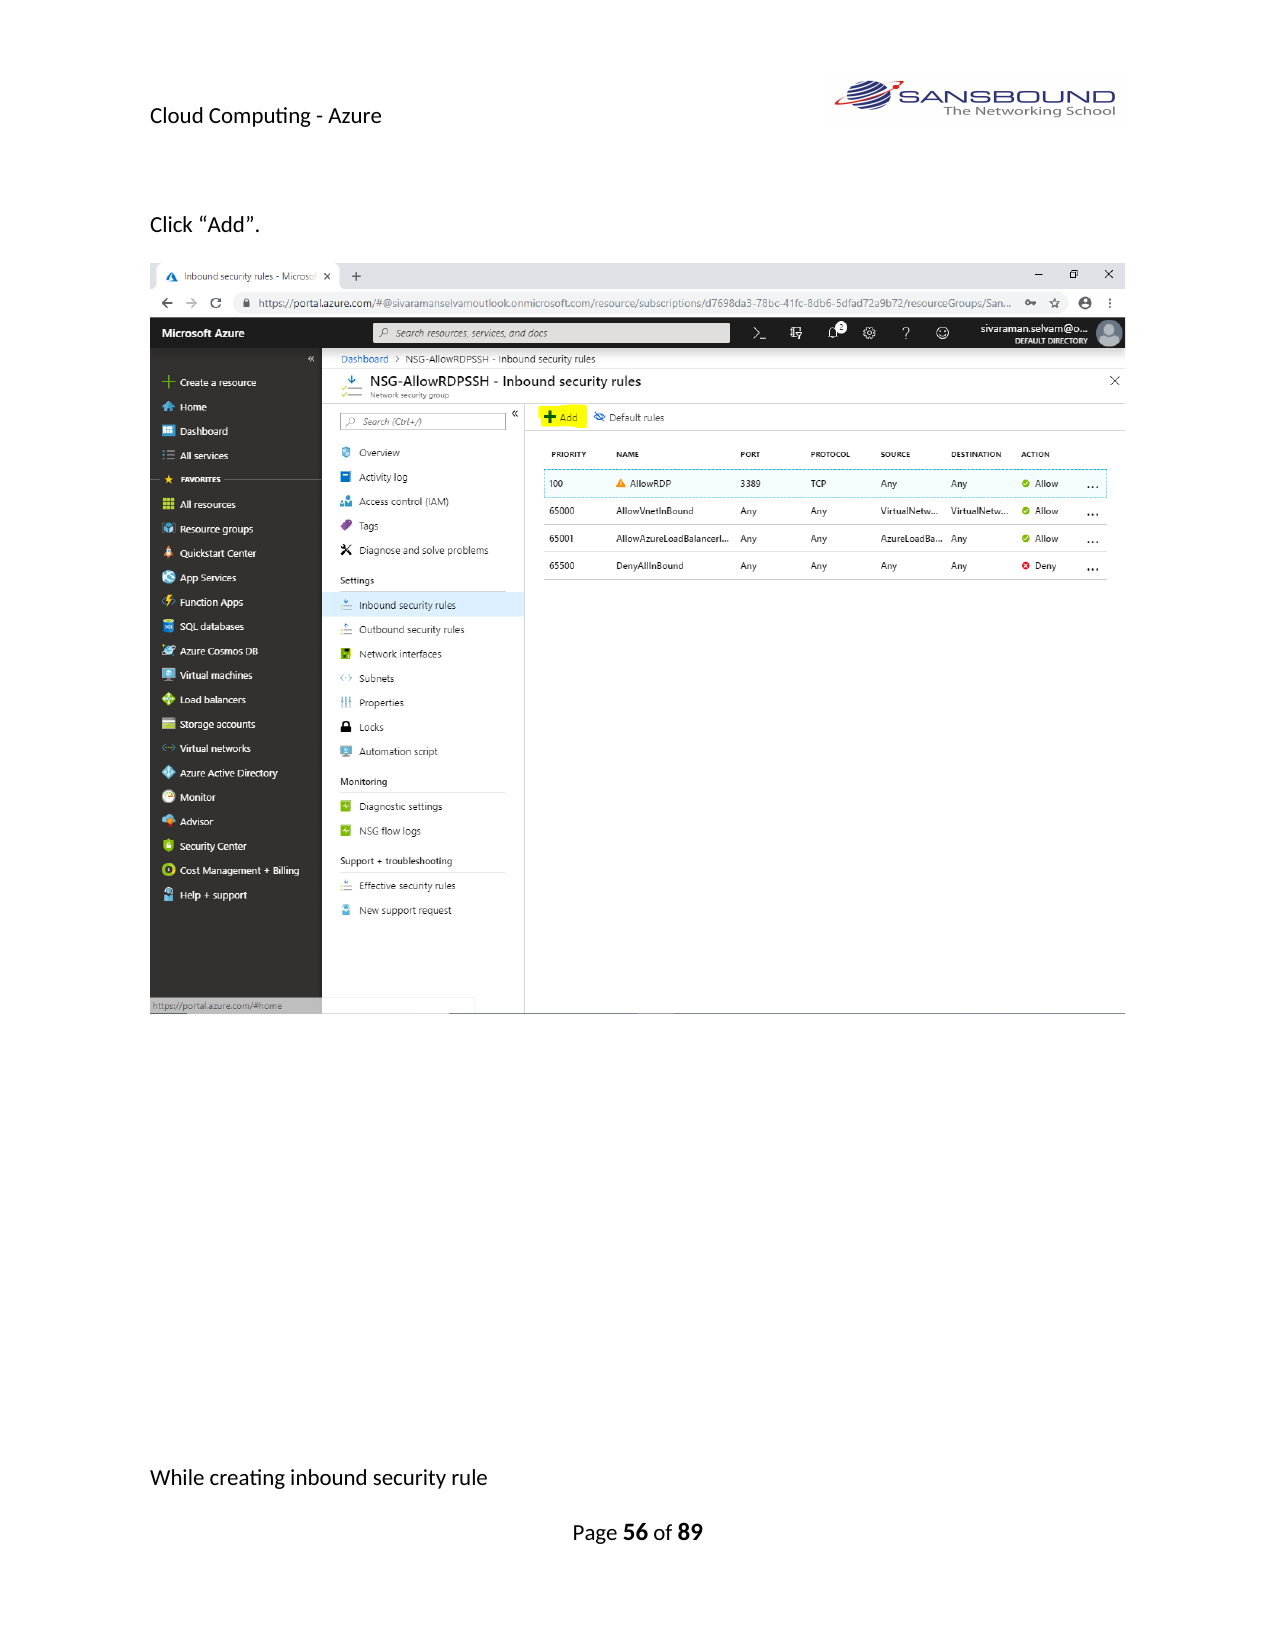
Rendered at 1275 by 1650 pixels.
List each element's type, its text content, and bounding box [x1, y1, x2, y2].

picture [150, 263, 1125, 1014]
text While creating inbound security rule [150, 1463, 1125, 1491]
picture [823, 75, 1125, 124]
text Click “Add”. [150, 210, 1125, 238]
